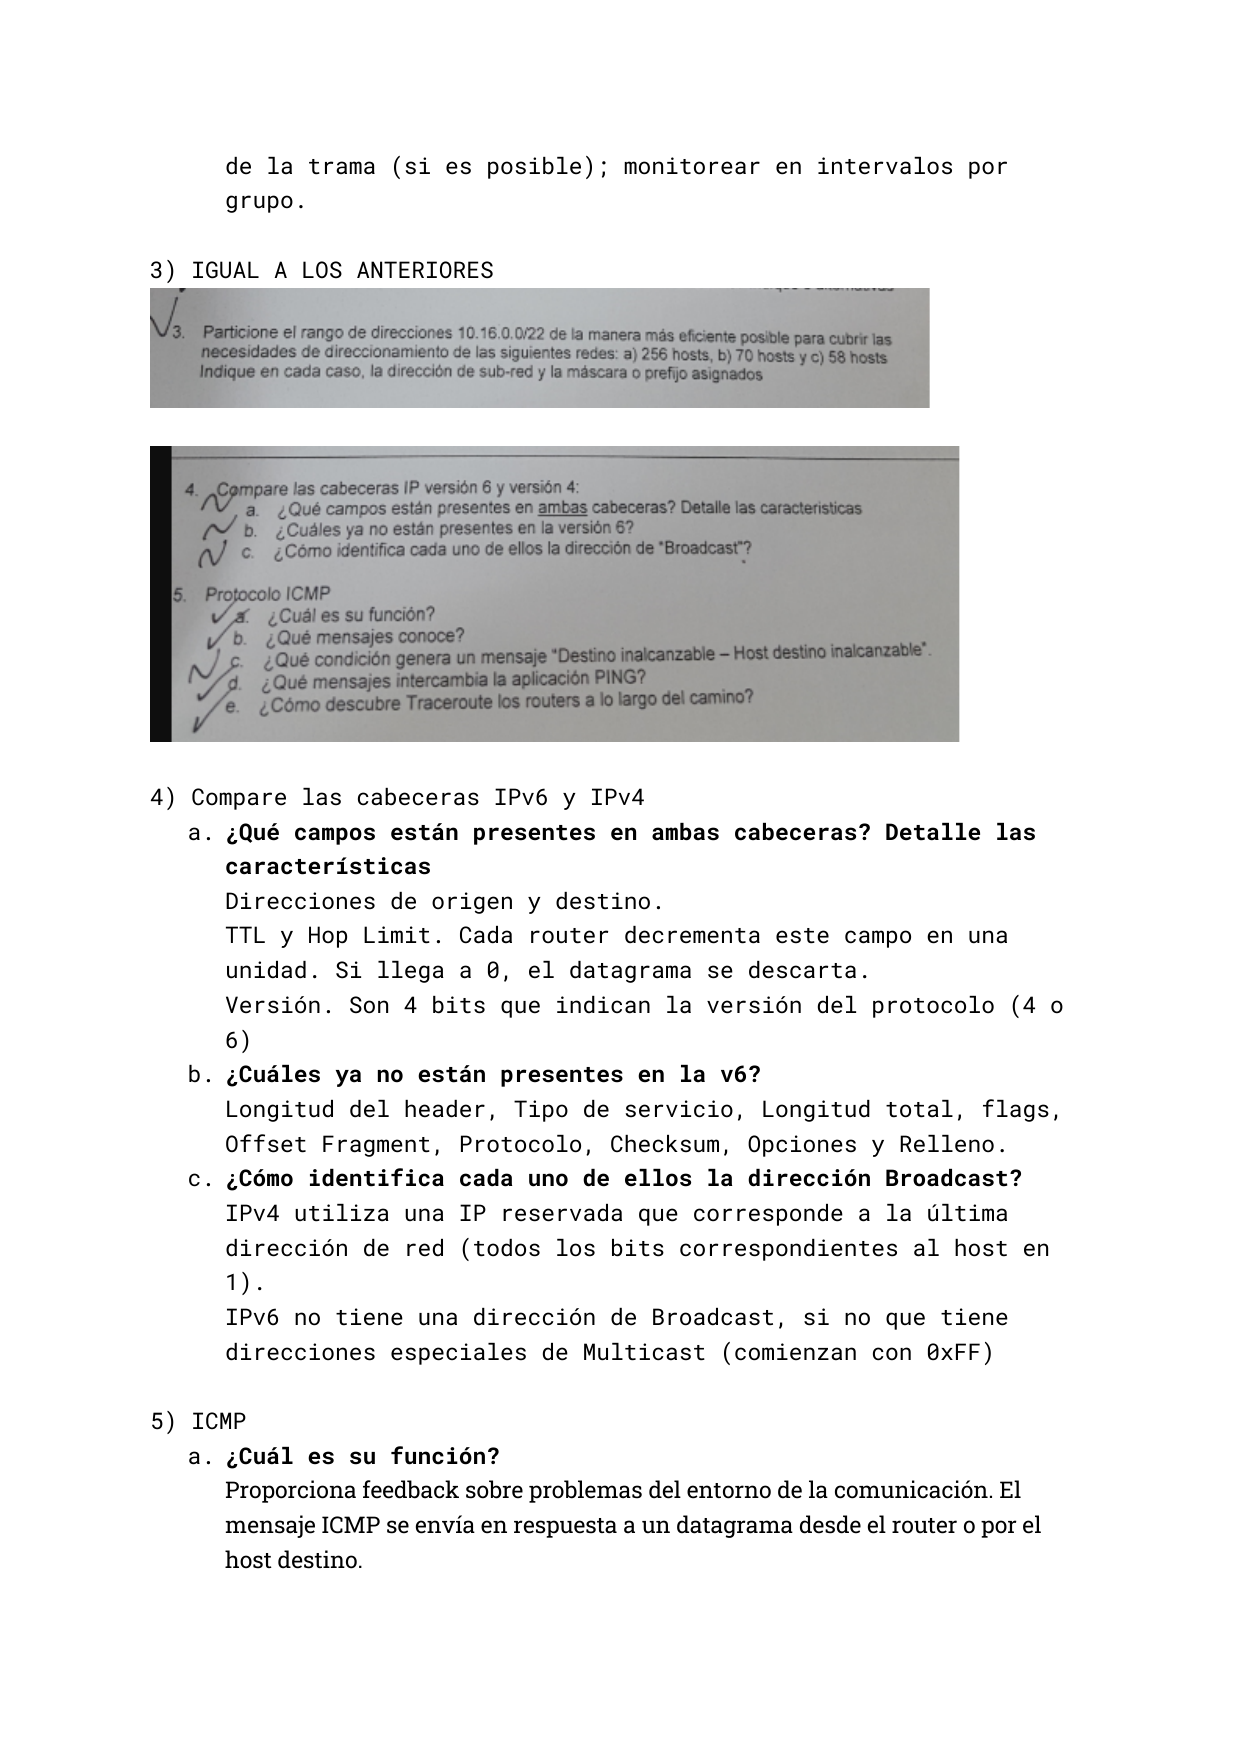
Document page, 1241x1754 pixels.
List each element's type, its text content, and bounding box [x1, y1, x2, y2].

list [187, 150, 1090, 215]
list ¿Qué campos están presentes en ambas cabeceras? Detalle las características Direcciones de origen y destino. TTL y Hop Limit. Cada router decrementa este campo en una unidad. Si llega a 0, el datagrama se descarta. Versión. Son 4 bits que indican la versión del protocolo (4 o 6) [187, 816, 1090, 1054]
text 5) ICMP [150, 1406, 1090, 1436]
list ¿Cuál es su función? Proporciona feedback sobre problemas del entorno de la comunicación. El mensaje ICMP se envía en respuesta a un datagrama desde el router o por el host destino. [187, 1440, 1090, 1574]
list ¿Cuáles ya no están presentes en la v6? Longitud del header, Tipo de servicio, Longitud total, flags, Offset Fragment, Protocolo, Checksum, Opciones y Relleno. [187, 1059, 1090, 1158]
list ¿Cómo identifica cada uno de ellos la dirección Broadcast? IPv4 utiliza una IP reservada que corresponde a la última dirección de red (todos los bits correspondientes al host en 1). IPv6 no tiene una dirección de Broadcast, si no que tiene direcciones especiales de Multicast (comienzan con 0xFF) [187, 1163, 1090, 1366]
picture [150, 288, 930, 408]
picture [150, 446, 960, 742]
text 3) IGUAL A LOS ANTERIORES [150, 254, 1090, 284]
text 4) Compare las cabeceras IPv6 y IPv4 [150, 781, 1090, 811]
